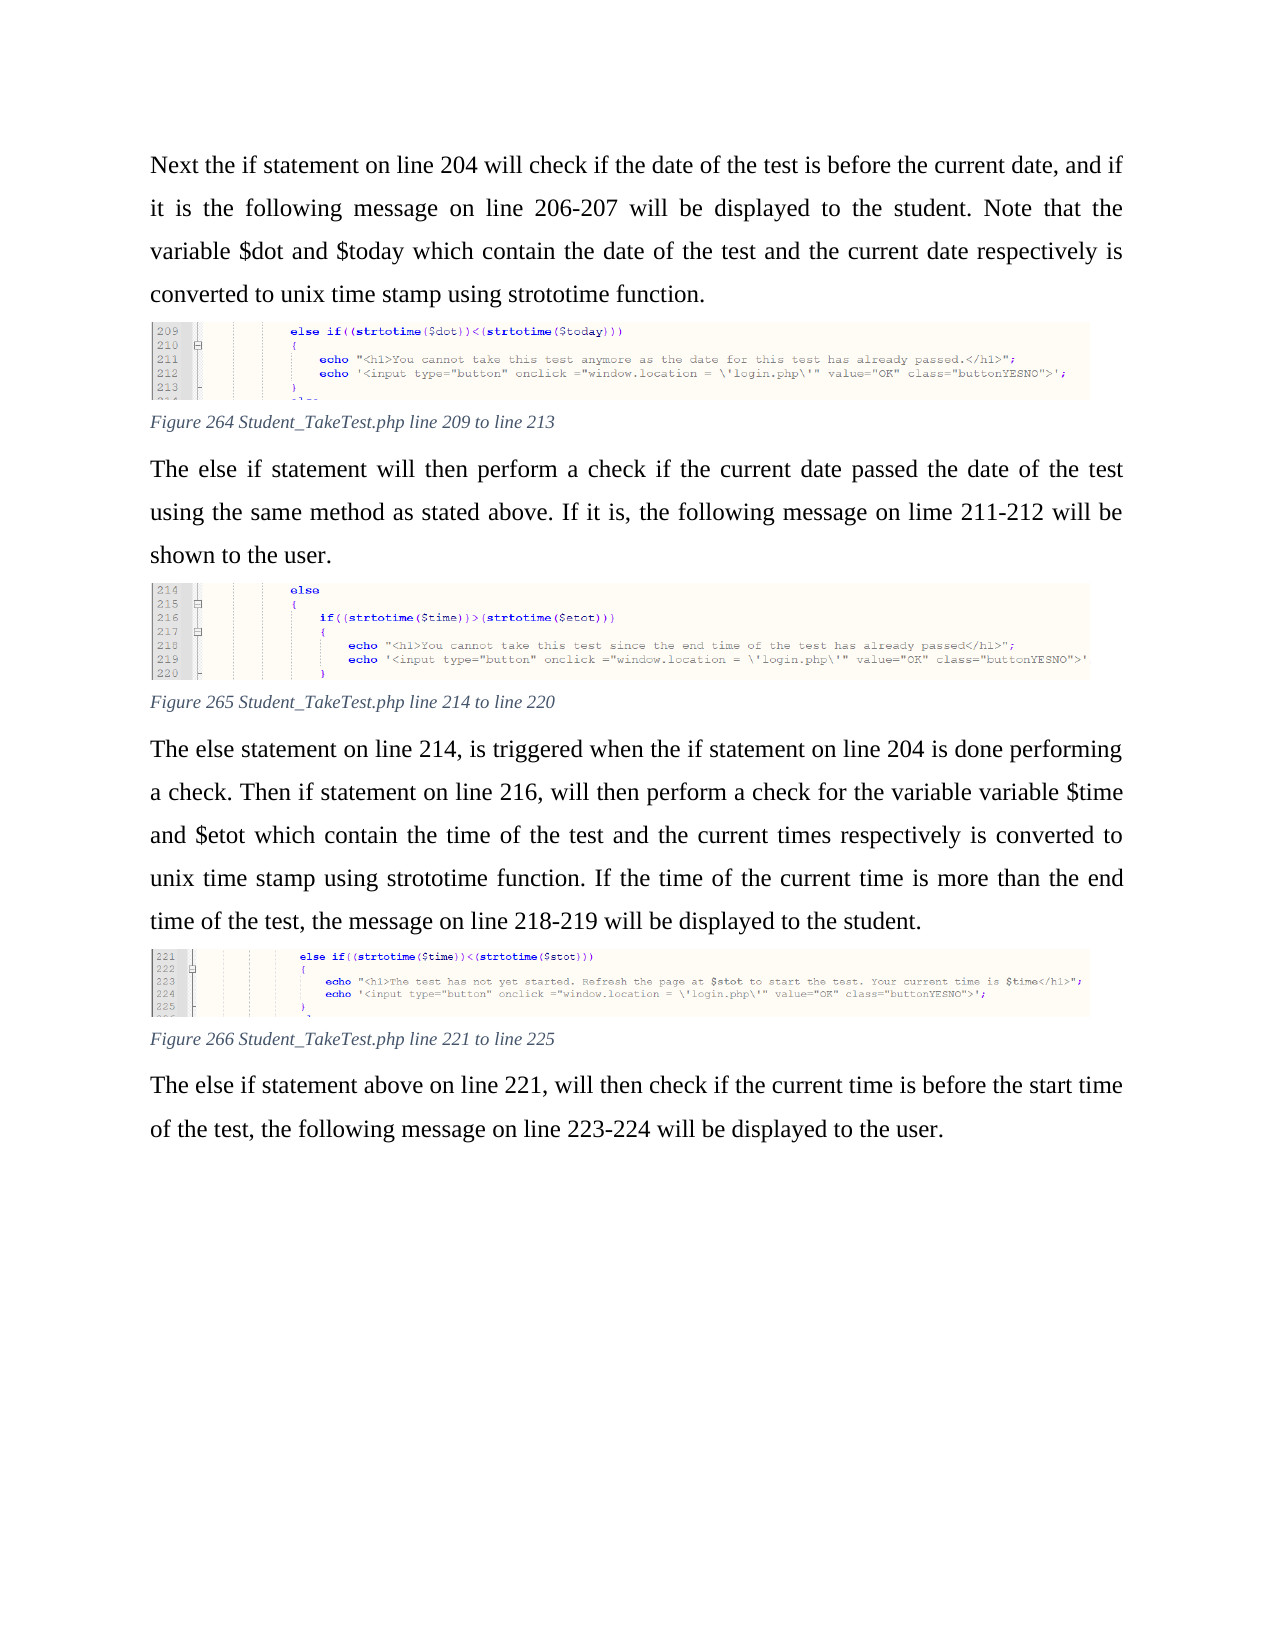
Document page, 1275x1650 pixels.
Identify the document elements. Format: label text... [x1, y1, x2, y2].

picture [150, 583, 1091, 680]
picture [150, 322, 1091, 400]
text The else statement on line 214, is triggered when the if statement on line 204 is done performing a check. Then if statement on line 216, will then perform a check for the variable variable $time and $etot which contain the time of the test and the current times respectively is converted to unix time stamp using strototime function. If the time of the current time is more than the end time of the test, the message on line 218-219 will be displayed to the student. [150, 734, 1125, 935]
text The else if statement above on line 221, will then check if the current time is before the start time of the test, the following message on line 223-224 will be displayed to the user. [150, 1071, 1125, 1142]
text The else if statement will then perform a check if the current date passed the date of the test using the same method as stated above. If it is, the following message on lime 211-212 will be shown to the user. [150, 454, 1125, 569]
picture [150, 949, 1091, 1017]
text Next the if statement on line 204 will check if the date of the test is before the current date, and if it is the following message on line 206-207 will be displayed to the student. Note that the variable $dot and $today which contain the date of the test and the current date respectively is converted to unix time stamp using strototime function. [150, 150, 1125, 308]
